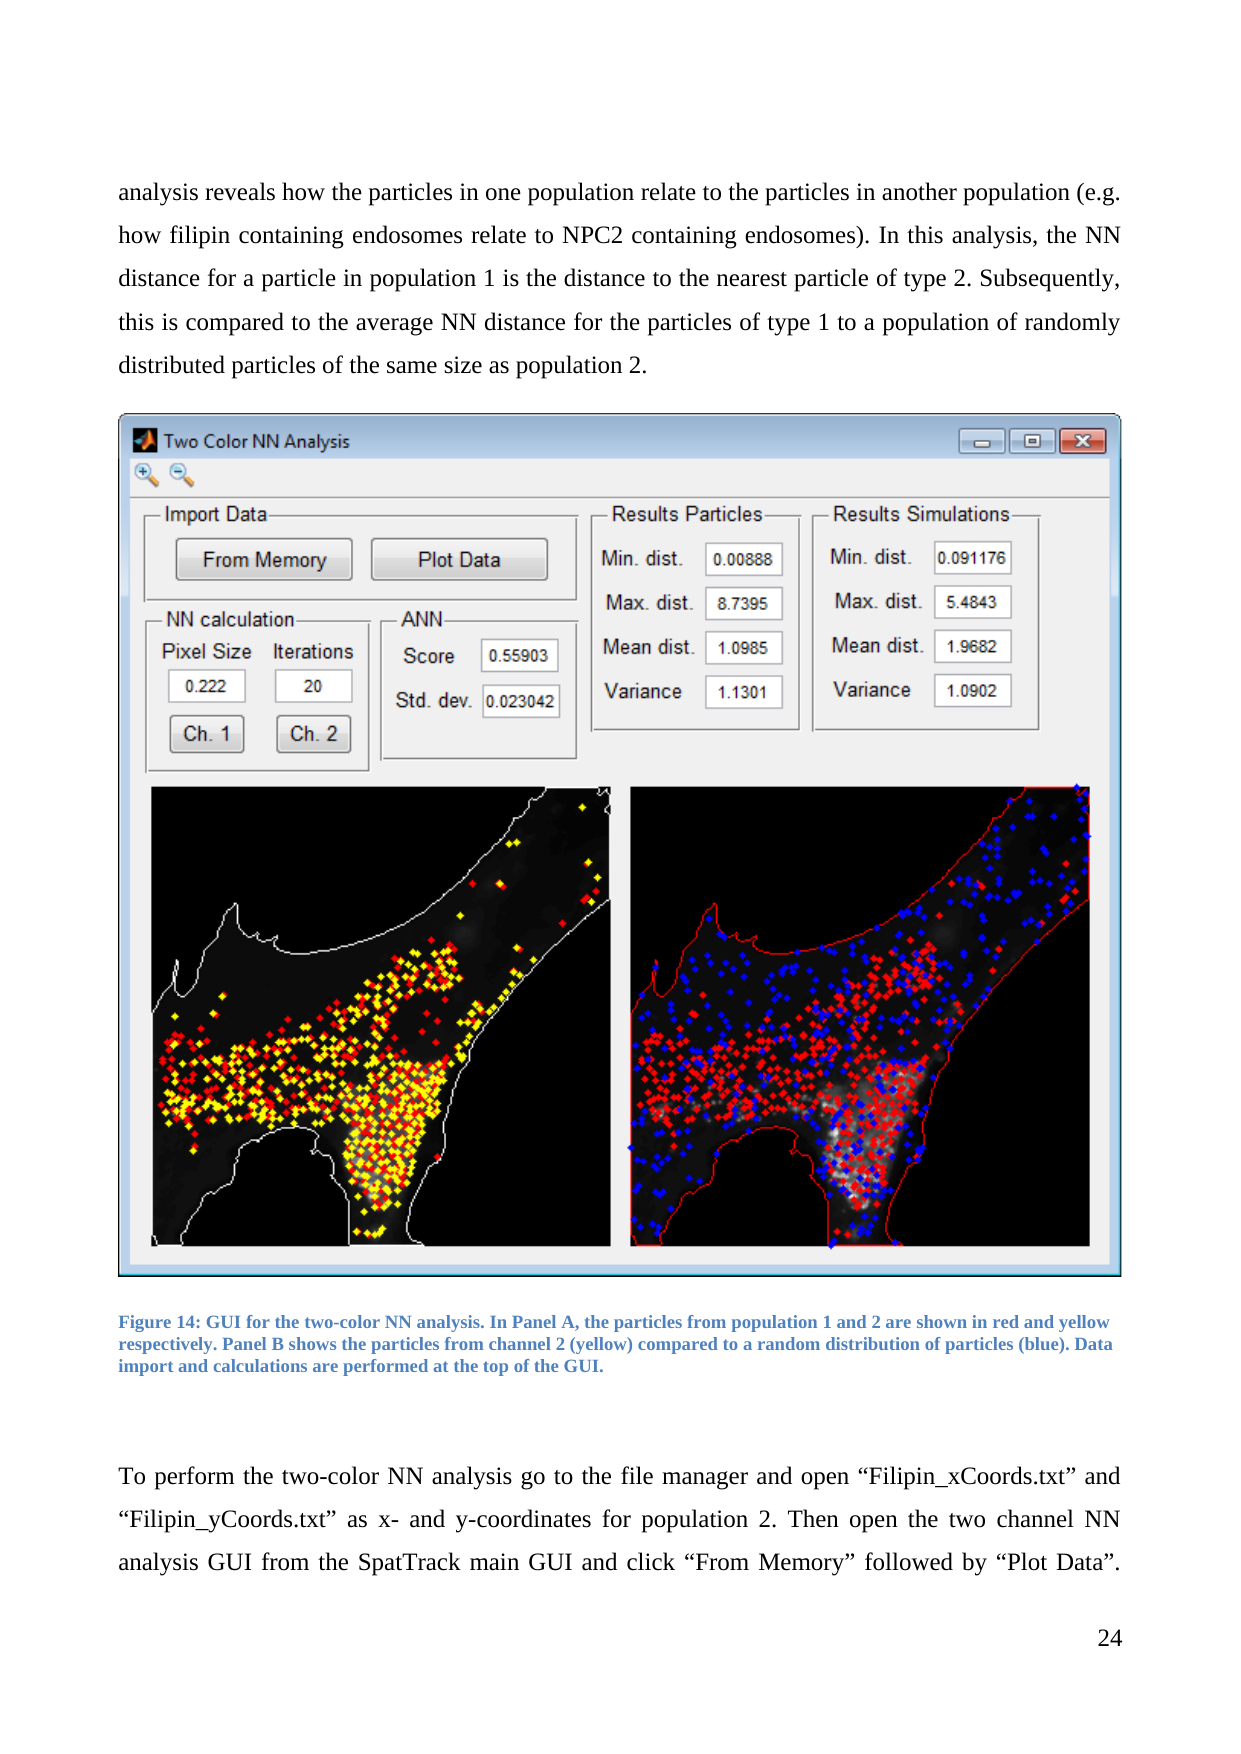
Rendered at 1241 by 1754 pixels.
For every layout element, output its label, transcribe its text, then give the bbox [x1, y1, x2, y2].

picture [118, 413, 1122, 1277]
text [118, 177, 1122, 378]
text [118, 1461, 1122, 1576]
